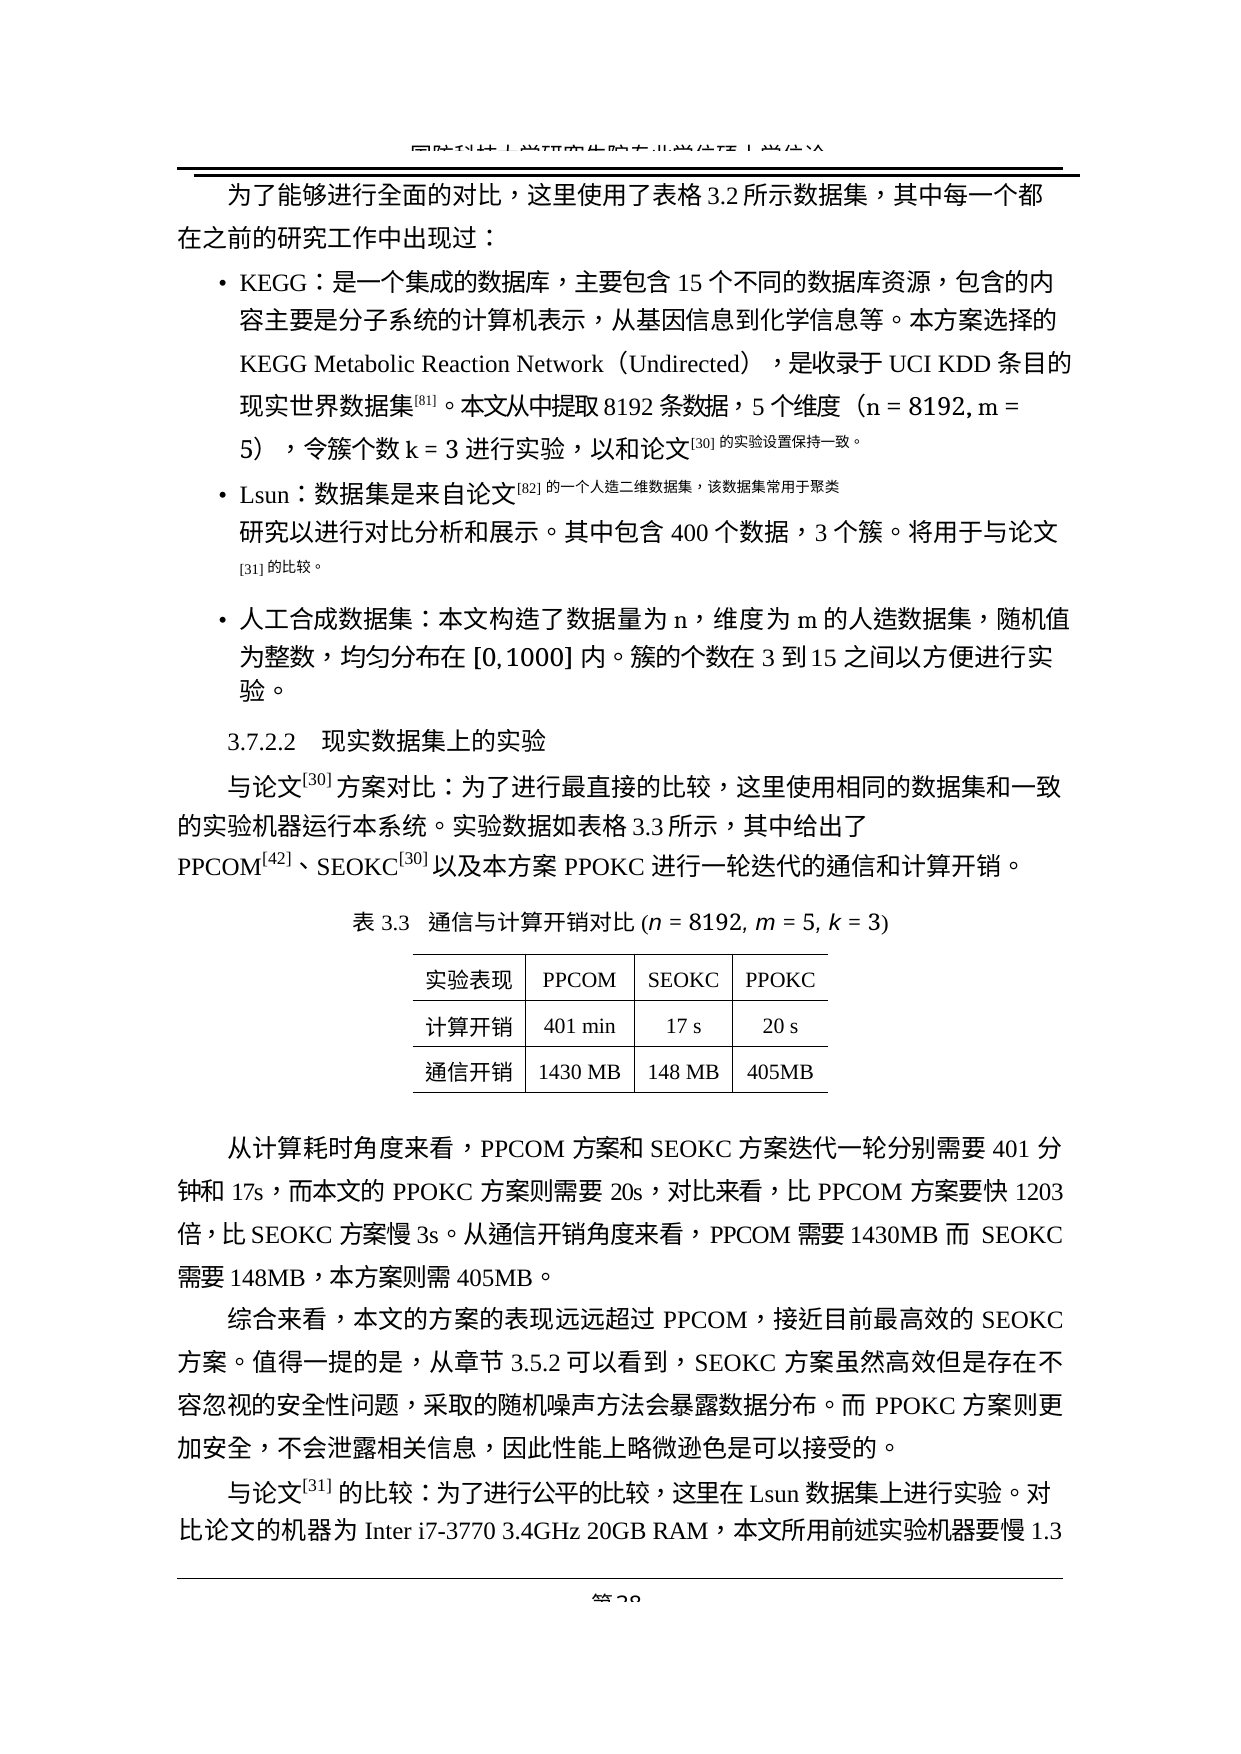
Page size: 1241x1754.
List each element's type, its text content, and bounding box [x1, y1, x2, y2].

text 研究以进行对比分析和展示。其中包含 400 个数据，3 个簇。将用于与论文[31] 的比较。 [239, 514, 1063, 591]
table_cell 1430 MB [526, 1047, 634, 1092]
text 比论文的机器为Inter i7-3770 3.4GHz 20GB RAM，本文所用前述实验机器要慢 1.3 [152, 1513, 1088, 1547]
table_header PPOKC [733, 955, 828, 1000]
text 表 3.3 通信与计算开销对比 (n = 8192, m = 5, k = 3) [152, 906, 1088, 937]
table_cell 20 s [733, 1001, 828, 1046]
text 为整数，均匀分布在 [0, 1000] 内。簇的个数在 3 到 15 之间以方便进行实验。 [239, 640, 1094, 708]
list KEGG：是一个集成的数据库，主要包含 15 个不同的数据库资源，包含的内 [218, 263, 1094, 299]
table_header SEOKC [635, 955, 732, 1000]
table_cell 401 min [526, 1001, 634, 1046]
table_cell 148 MB [635, 1047, 732, 1092]
table_cell 17 s [635, 1001, 732, 1046]
text 综合来看，本文的方案的表现远远超过 PPCOM，接近目前最高效的 SEOKC 方案。值得一提的是，从章节3.5.2可以看到，SEOKC 方案虽然高效但是存在不容忽视的安全性问题，采取的随机噪声方法会暴露数据分布。而 PPOKC 方案则更加安全，不会泄露相关信息，因此性能上略微逊色是可以接受的。 [177, 1302, 1063, 1465]
text 为了能够进行全面的对比，这里使用了表格3.2所示数据集，其中每一个都在之前的研究工作中出现过： [177, 177, 1063, 254]
text 与论文[31] 的比较：为了进行公平的比较，这里在 Lsun 数据集上进行实验。对 [227, 1474, 1094, 1509]
list 现实数据集上的实验 [227, 724, 1094, 758]
text 容主要是分子系统的计算机表示，从基因信息到化学信息等。本方案选择的KEGG Metabolic Reaction Network（Undirected），是收录于 UCI KDD 条目的现实世界数据集[81]。本文从中提取 8192 条数据，5 个维度（n = 8192, m = 5），令簇个数 k = 3 进行实验，以和论文[30] 的实验设置保持一致。 [239, 303, 1081, 466]
list Lsun：数据集是来自论文[82] 的一个人造二维数据集，该数据集常用于聚类 [218, 474, 1094, 510]
text 与论文[30] 方案对比：为了进行最直接的比较，这里使用相同的数据集和一致的实验机器运行本系统。实验数据如表格3.3所示，其中给出了 PPCOM[42]、SEOKC[30] 以及本方案 PPOKC 进行一轮迭代的通信和计算开销。 [177, 769, 1079, 882]
table_header 实验表现 [413, 955, 525, 1000]
table_cell 计算开销 [413, 1001, 525, 1046]
text 从计算耗时角度来看，PPCOM 方案和 SEOKC 方案迭代一轮分别需要 401 分钟和 17s，而本文的 PPOKC 方案则需要 20s，对比来看，比 PPCOM 方案要快 1203 倍，比 SEOKC 方案慢 3s。从通信开销角度来看，PPCOM 需要 1430MB 而SEOKC 需要 148MB，本方案则需 405MB。 [177, 1131, 1063, 1293]
table_cell 405MB [733, 1047, 828, 1092]
table_header PPCOM [526, 955, 634, 1000]
list 人工合成数据集：本文构造了数据量为n，维度为m 的人造数据集，随机值 [218, 600, 1094, 636]
table_cell 通信开销 [413, 1047, 525, 1092]
